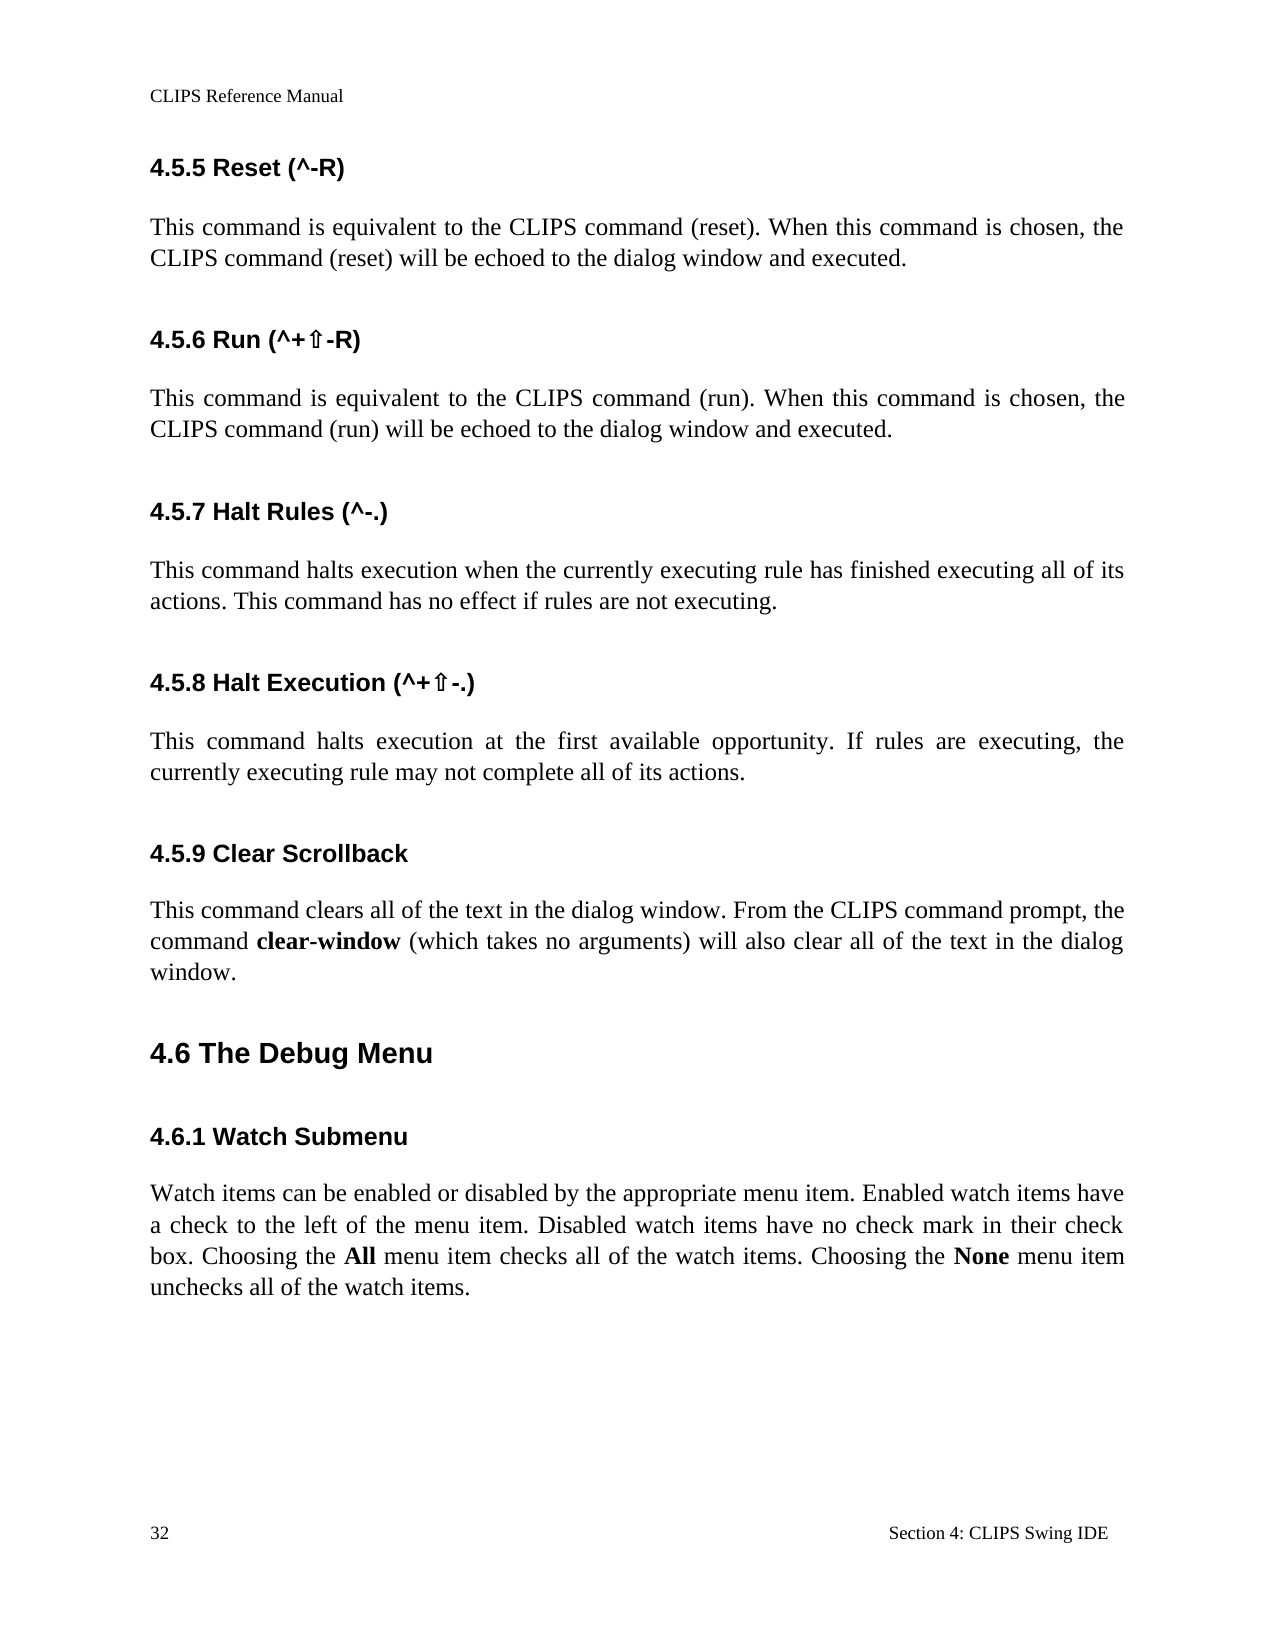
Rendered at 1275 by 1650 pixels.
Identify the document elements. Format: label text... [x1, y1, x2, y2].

text This command halts execution at the first available opportunity. If rules are executing, the currently executing rule may not complete all of its actions. [150, 724, 1125, 786]
subtitle 4.6.1 Watch Submenu [150, 1120, 1125, 1151]
text Watch items can be enabled or disabled by the appropriate menu item. Enabled watch items have a check to the left of the menu item. Disabled watch items have no check mark in their check box. Choosing the All menu item checks all of the watch items. Choosing the None menu item unchecks all of the watch items. [150, 1176, 1125, 1301]
subtitle 4.5.6 Run (^+⇧-R) [150, 322, 1125, 356]
subtitle 4.5.8 Halt Execution (^+⇧-.) [150, 665, 1125, 699]
subtitle 4.5.5 Reset (^-R) [150, 150, 1125, 184]
subtitle 4.5.7 Halt Rules (^-.) [150, 493, 1125, 527]
subtitle 4.5.9 Clear Scrollback [150, 836, 1125, 867]
text This command halts execution when the currently executing rule has finished executing all of its actions. This command has no effect if rules are not executing. [150, 552, 1125, 615]
subtitle 4.6 The Debug Menu [150, 1036, 1125, 1070]
text This command is equivalent to the CLIPS command (reset). When this command is chosen, the CLIPS command (reset) will be echoed to the dialog window and executed. [150, 209, 1125, 272]
text This command is equivalent to the CLIPS command (run). When this command is chosen, the CLIPS command (run) will be echoed to the dialog window and executed. [150, 381, 1125, 443]
text This command clears all of the text in the dialog window. From the CLIPS command prompt, the command clear-window (which takes no arguments) will also clear all of the text in the dialog window. [150, 892, 1125, 986]
